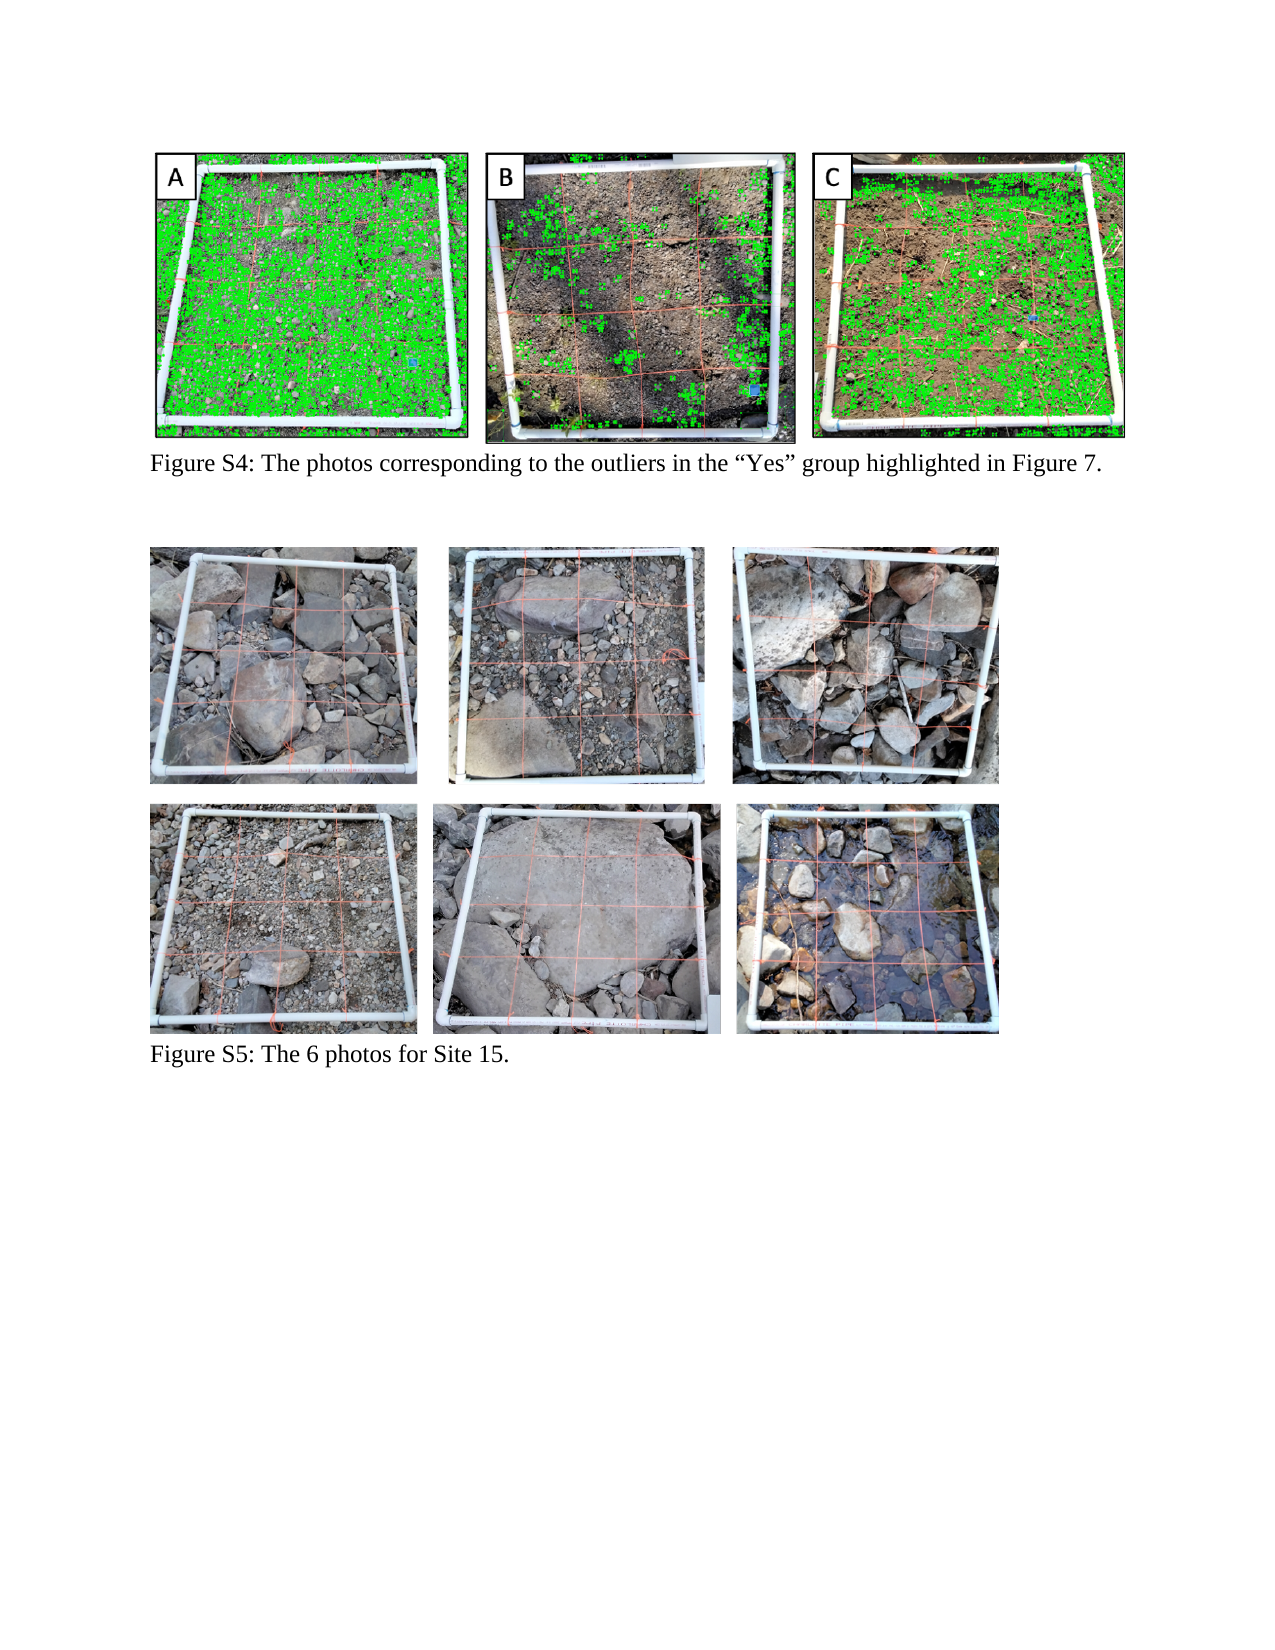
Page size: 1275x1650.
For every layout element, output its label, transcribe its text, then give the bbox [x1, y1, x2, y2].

text Figure S4: The photos corresponding to the outliers in the “Yes” group highlighted in Figure 7. [150, 448, 1125, 476]
picture [150, 546, 999, 1035]
text Figure S5: The 6 photos for Site 15. [150, 1039, 1125, 1067]
picture [150, 150, 1125, 444]
